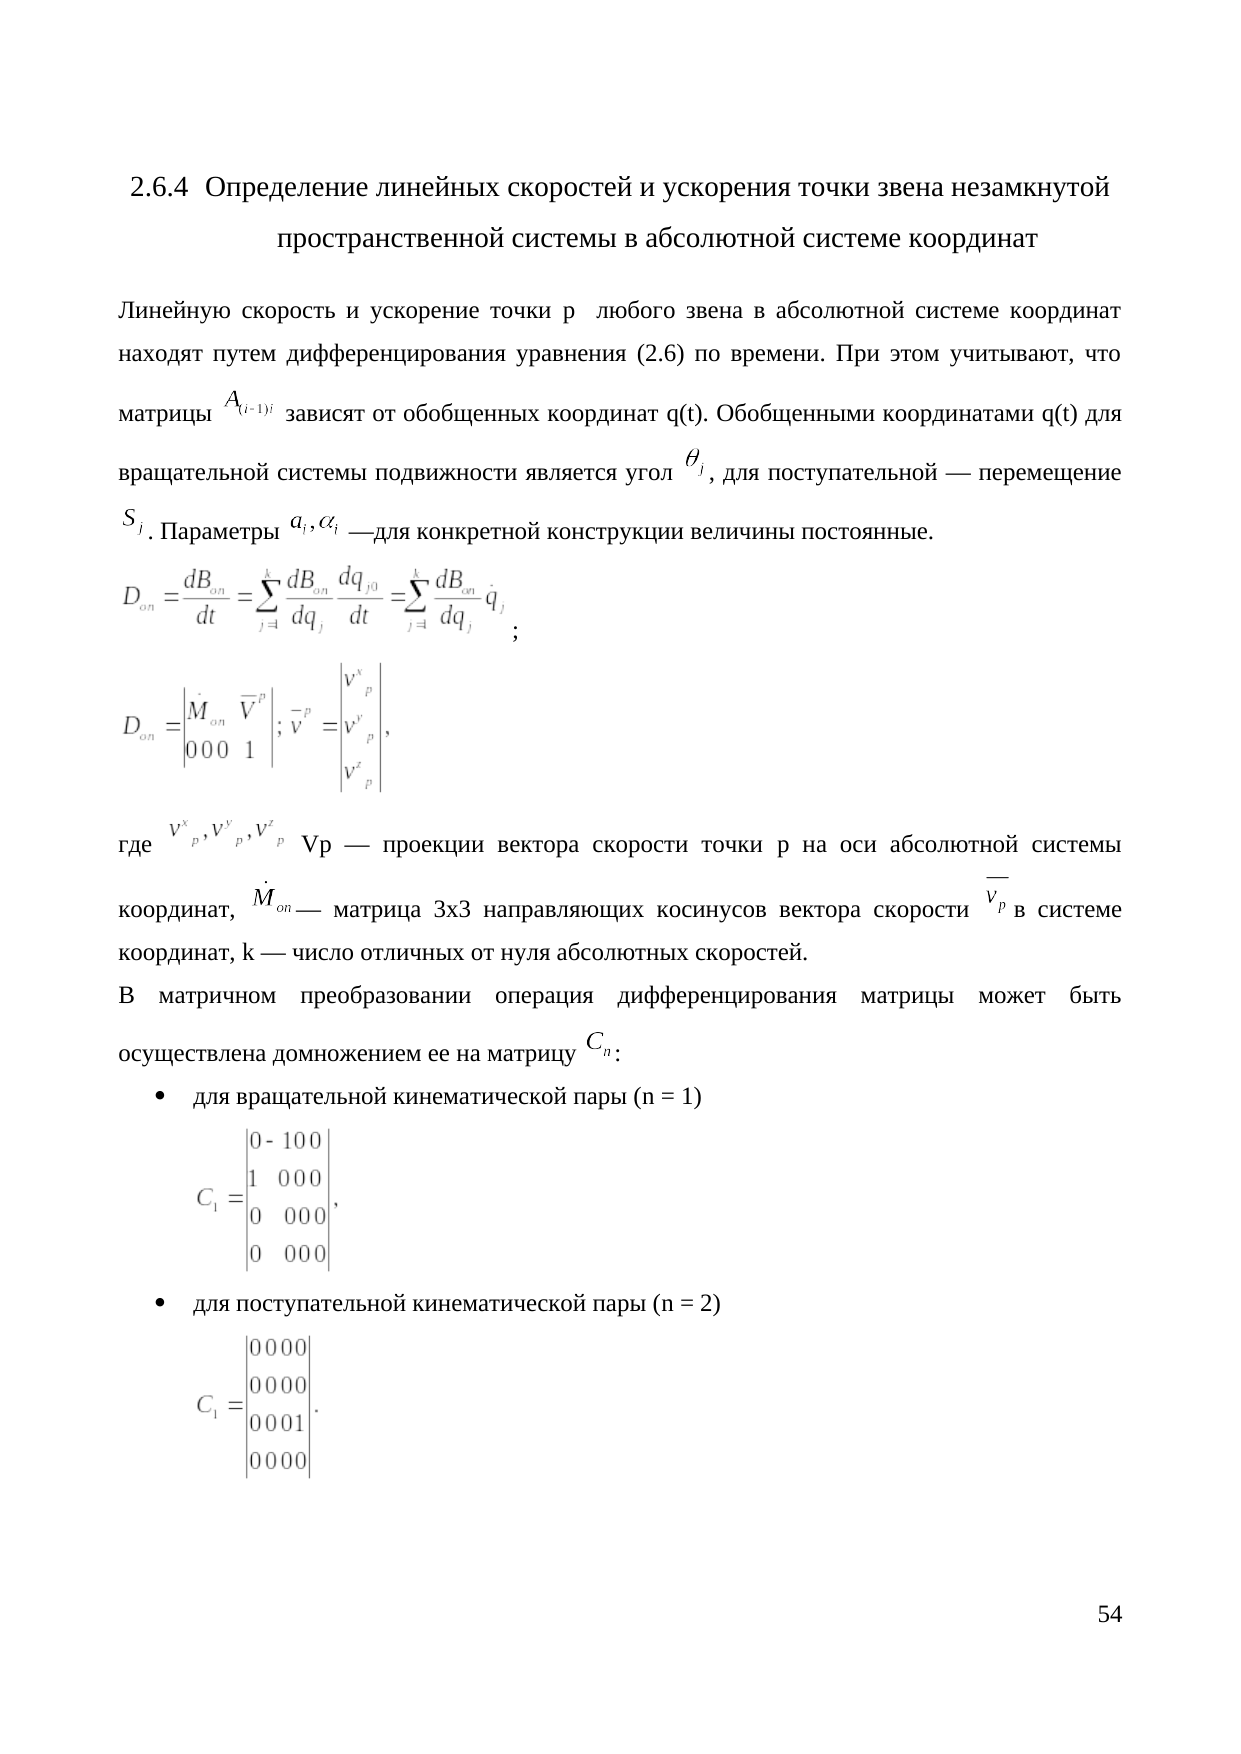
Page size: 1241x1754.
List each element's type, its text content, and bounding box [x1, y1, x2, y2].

text ; [118, 559, 1122, 644]
text Линейную скорость и ускорение точки p любого звена в абсолютной системе координат находят путем дифференцирования уравнения (2.6) по времени. При этом учитывают, что матрицы зависят от обобщенных координат q(t). Обобщенными координатами q(t) для вращательной системы подвижности является угол , для поступательной — перемещение . Параметры —для конкретной конструкции величины постоянные. [118, 295, 1122, 545]
text В матричном преобразовании операция дифференцирования матрицы может быть осуществлена домножением ее на матрицу : [118, 981, 1122, 1067]
list для вращательной кинематической пары (n = 1) [156, 1081, 1122, 1110]
text где Vp — проекции вектора скорости точки p на оси абсолютной системы координат, — матрица 3x3 направляющих косинусов вектора скорости в системе координат, k — число отличных от нуля абсолютных скоростей. [118, 810, 1122, 966]
list для поступательной кинематической пары (n = 2) [156, 1288, 1122, 1317]
subtitle Определение линейных скоростей и ускорения точки звена незамкнутой пространственной системы в абсолютной системе координат [118, 169, 1122, 253]
